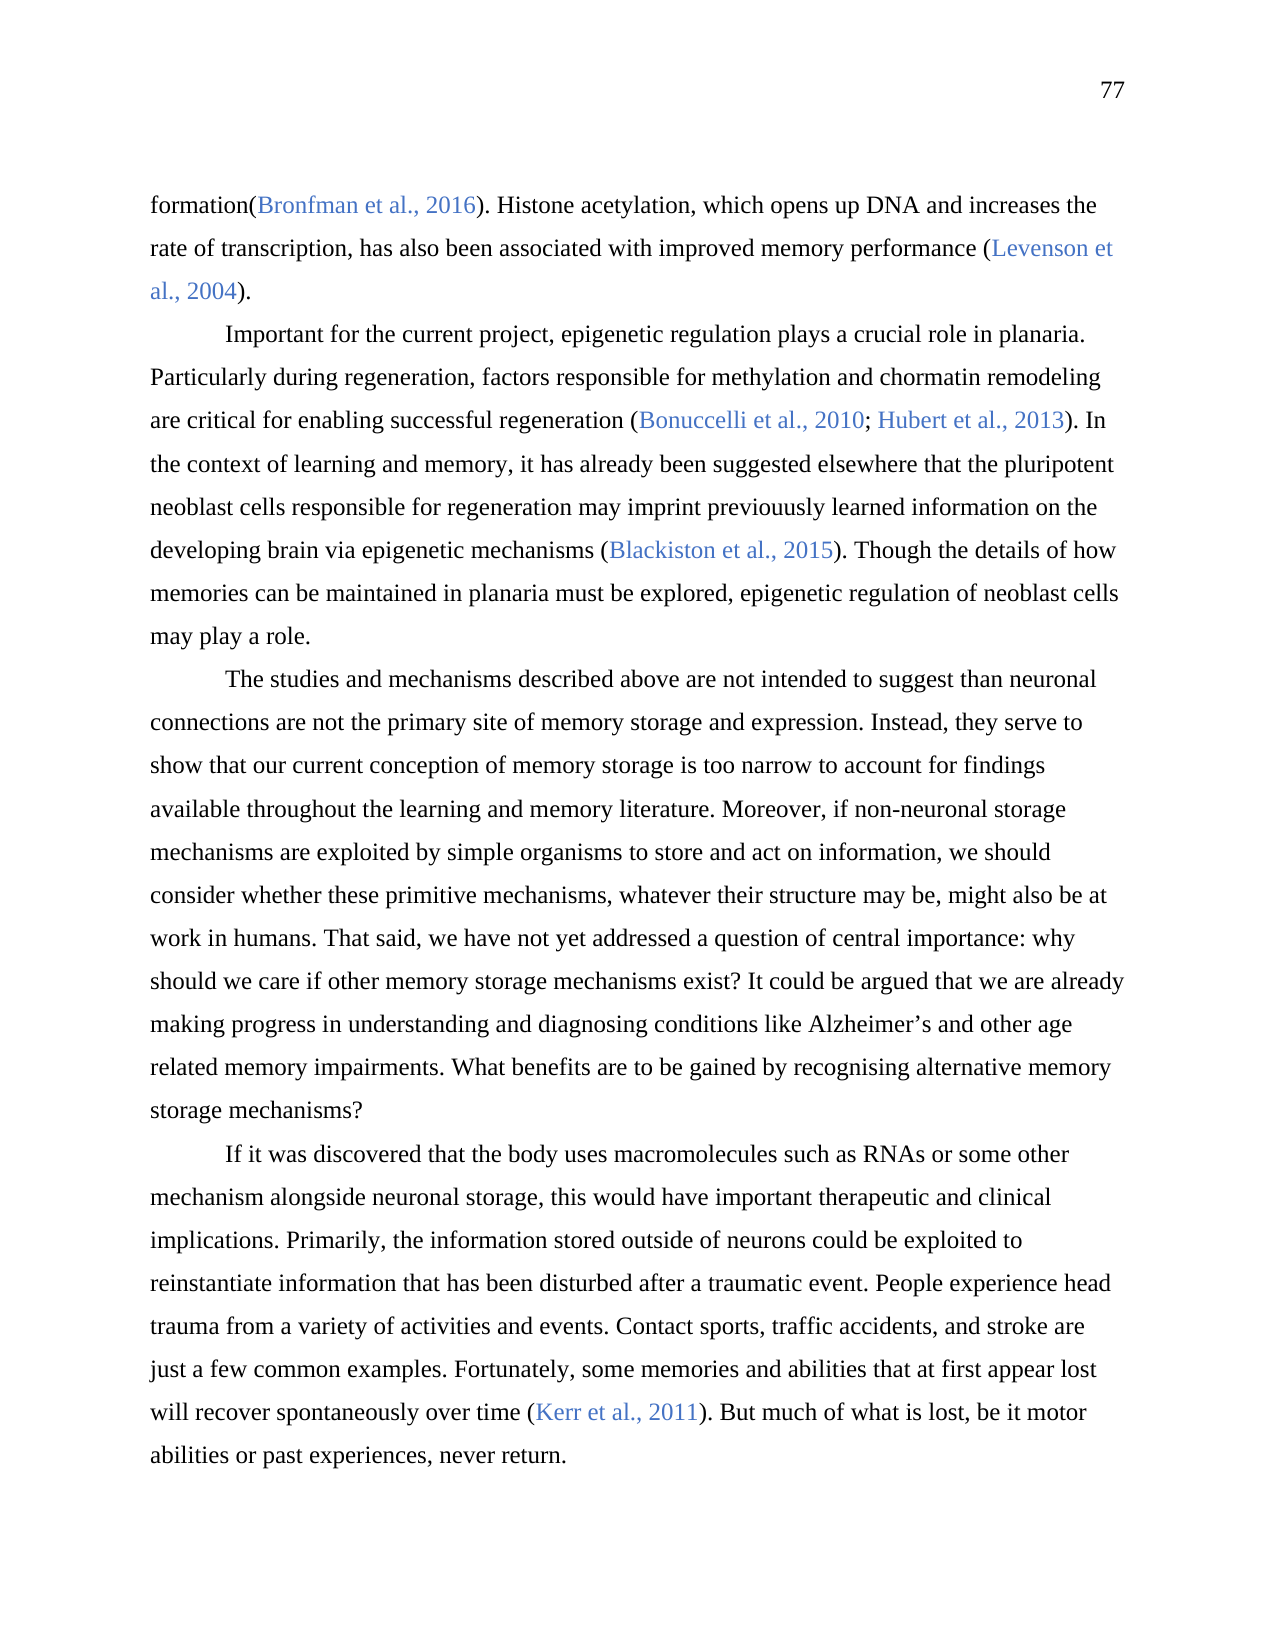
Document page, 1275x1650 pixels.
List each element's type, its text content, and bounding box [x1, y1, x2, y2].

text Important for the current project, epigenetic regulation plays a crucial role in planaria. Particularly during regeneration, factors responsible for methylation and chormatin remodeling are critical for enabling successful regeneration (Bonuccelli et al., 2010; Hubert et al., 2013). In the context of learning and memory, it has already been suggested elsewhere that the pluripotent neoblast cells responsible for regeneration may imprint previouusly learned information on the developing brain via epigenetic mechanisms (Blackiston et al., 2015). Though the details of how memories can be maintained in planaria must be explored, epigenetic regulation of neoblast cells may play a role. [150, 319, 1125, 650]
text The studies and mechanisms described above are not intended to suggest than neuronal connections are not the primary site of memory storage and expression. Instead, they serve to show that our current conception of memory storage is too narrow to account for findings available throughout the learning and memory literature. Moreover, if non-neuronal storage mechanisms are exploited by simple organisms to store and act on information, we should consider whether these primitive mechanisms, whatever their structure may be, might also be at work in humans. That said, we have not yet addressed a question of central importance: why should we care if other memory storage mechanisms exist? It could be argued that we are already making progress in understanding and diagnosing conditions like Alzheimer’s and other age related memory impairments. What benefits are to be gained by recognising alternative memory storage mechanisms? [150, 664, 1125, 1124]
text If it was discovered that the body uses macromolecules such as RNAs or some other mechanism alongside neuronal storage, this would have important therapeutic and clinical implications. Primarily, the information stored outside of neurons could be exploited to reinstantiate information that has been disturbed after a traumatic event. People experience head trauma from a variety of activities and events. Contact sports, traffic accidents, and stroke are just a few common examples. Fortunately, some memories and abilities that at first appear lost will recover spontaneously over time (Kerr et al., 2011). But much of what is lost, be it motor abilities or past experiences, never return. [150, 1139, 1125, 1469]
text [150, 190, 1125, 305]
